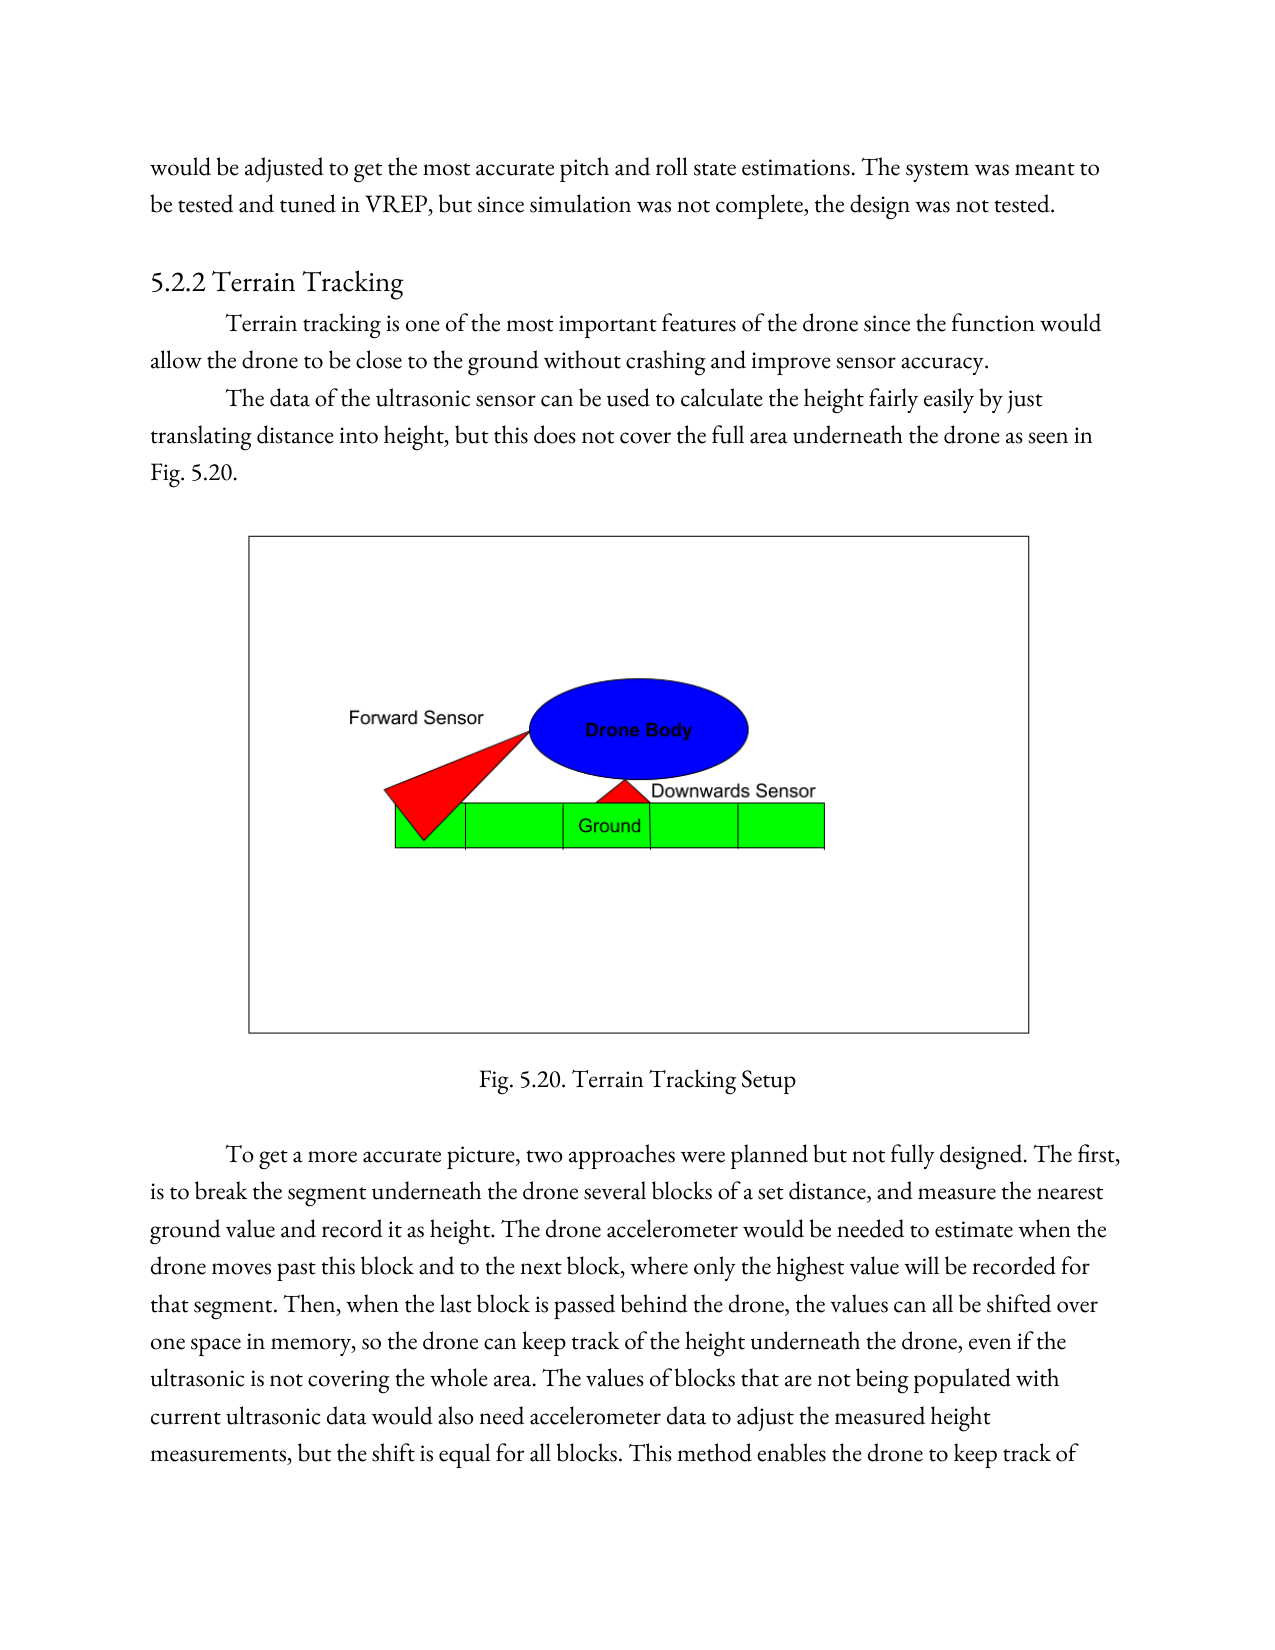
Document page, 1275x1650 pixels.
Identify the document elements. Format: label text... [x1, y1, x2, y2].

picture [227, 492, 1048, 1059]
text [150, 150, 1125, 220]
text Fig. 5.20. Terrain Tracking Setup [150, 1062, 1125, 1095]
text Terrain tracking is one of the most important features of the drone since the function would allow the drone to be close to the ground without crashing and improve sensor accuracy. [150, 306, 1125, 376]
text 5.2.2 Terrain Tracking [150, 262, 1125, 300]
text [150, 1137, 1125, 1469]
text The data of the ultrasonic sensor can be used to calculate the height fairly easily by just translating distance into height, but this does not cover the full area underneath the drone as seen in Fig. 5.20. [150, 381, 1125, 488]
